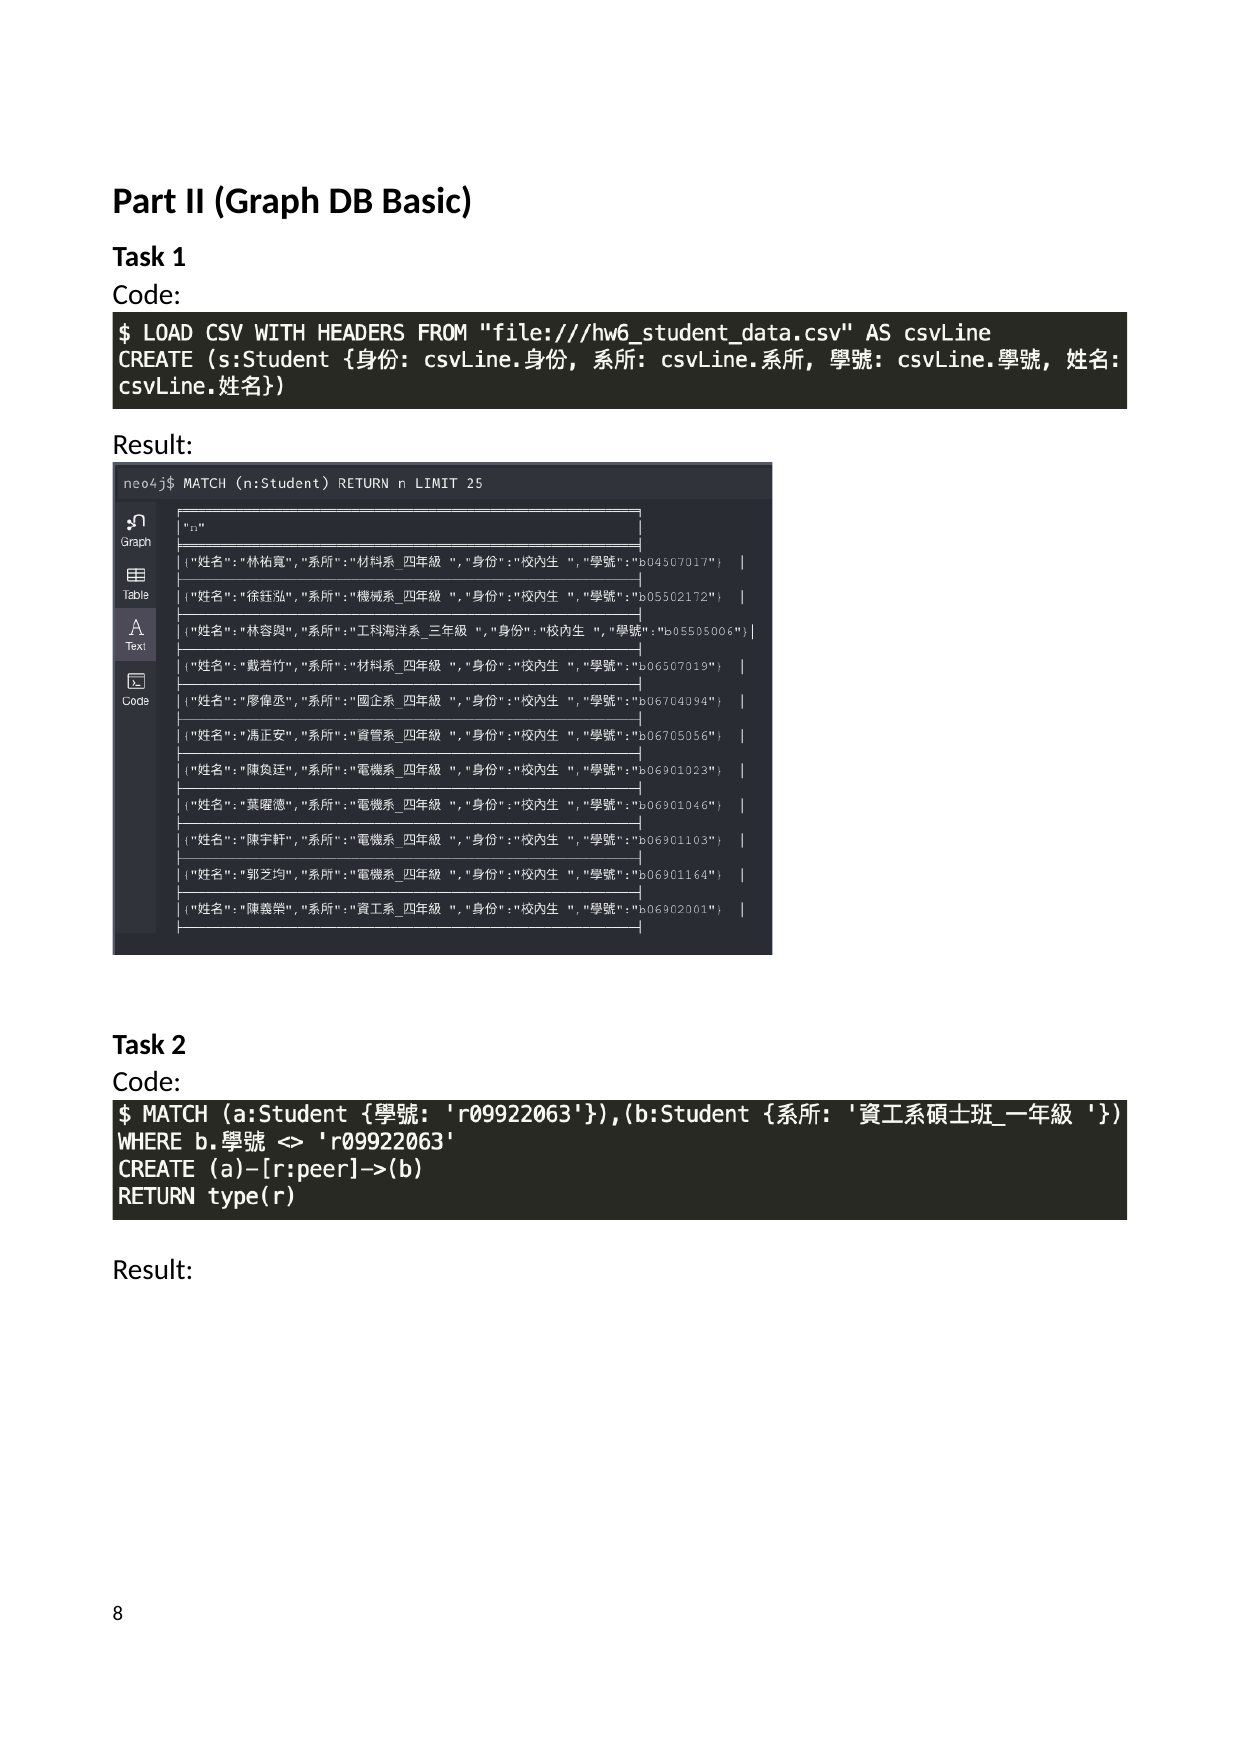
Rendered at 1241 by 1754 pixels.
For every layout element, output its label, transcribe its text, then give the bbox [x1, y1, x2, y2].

text Code: [112, 275, 1128, 312]
text Part II (Graph DB Basic) [112, 162, 1128, 237]
text Task 2 [112, 1025, 1128, 1062]
picture [112, 312, 1128, 409]
text Code: [112, 1062, 1128, 1100]
text Task 1 [112, 237, 1128, 275]
picture [112, 1100, 1128, 1220]
picture [112, 462, 773, 955]
text Result: [112, 1250, 1128, 1287]
text Result: [112, 425, 1128, 462]
